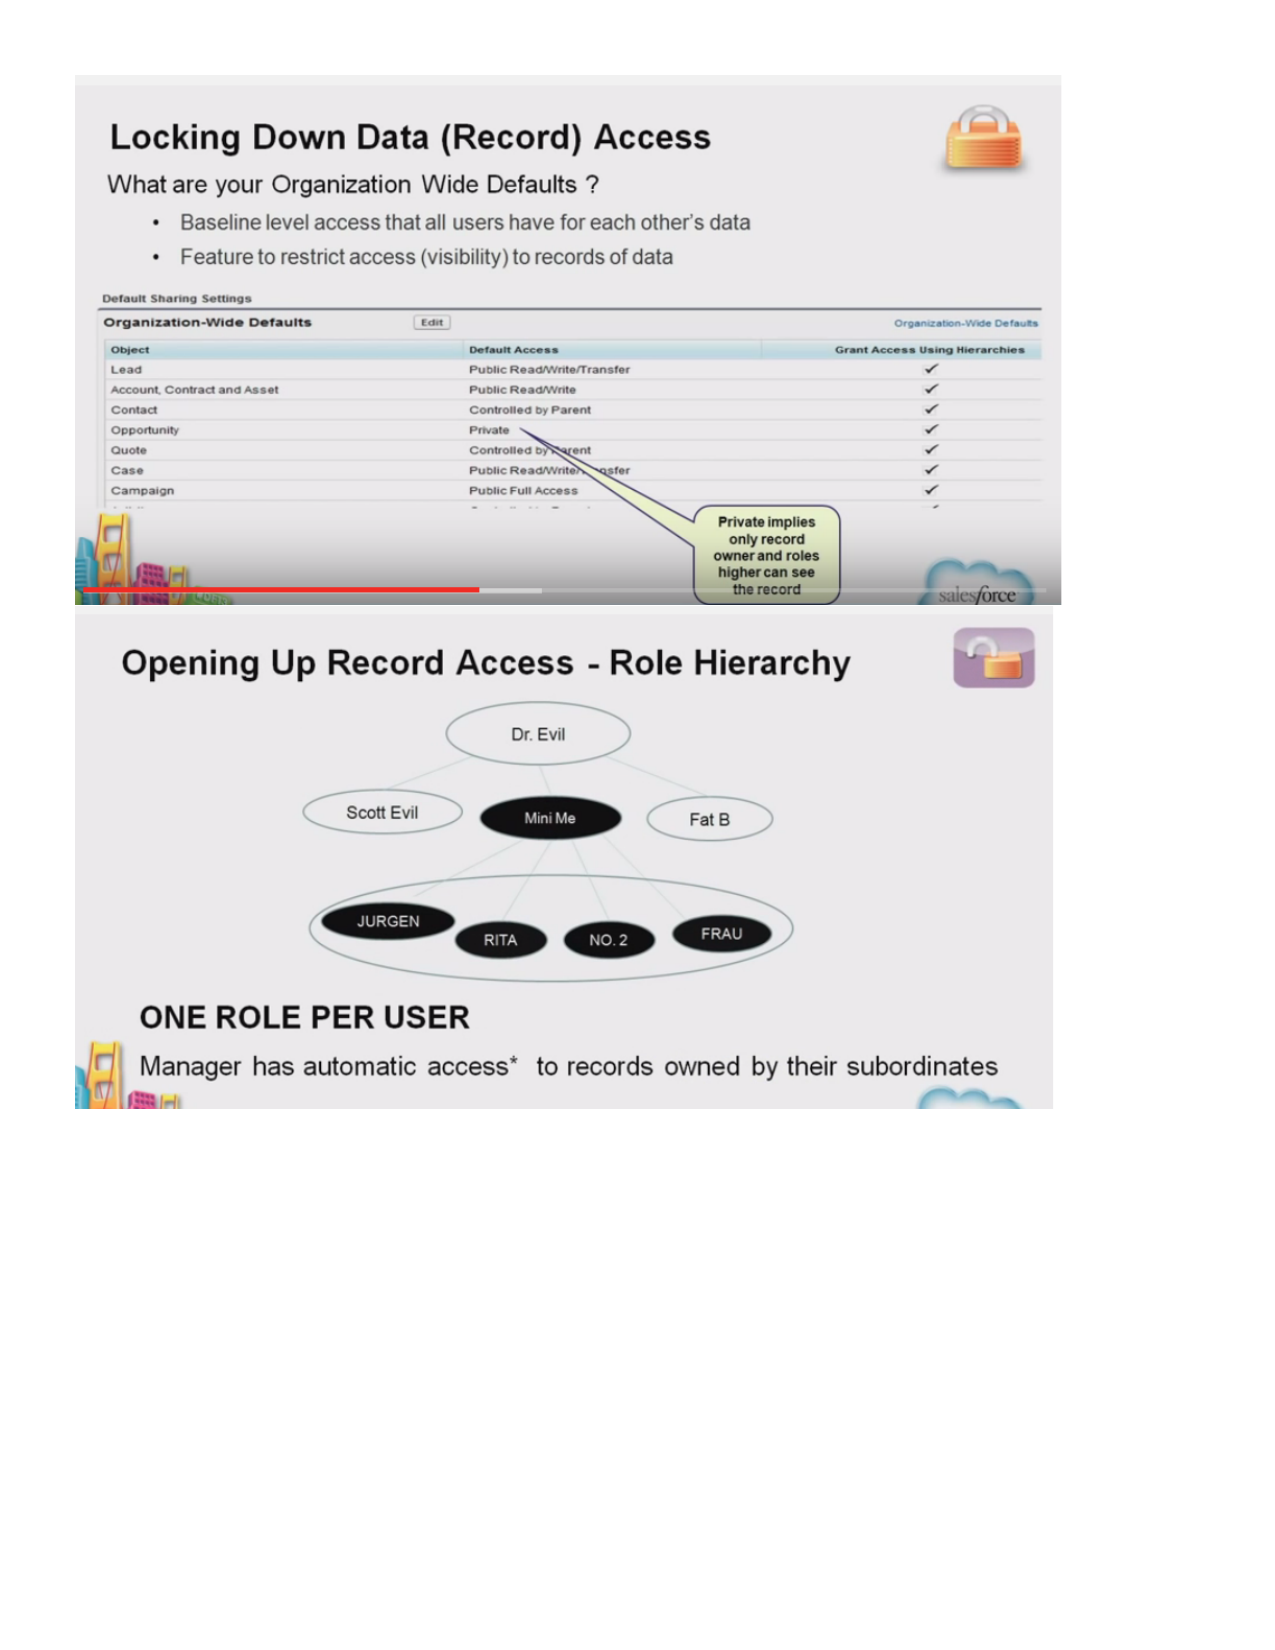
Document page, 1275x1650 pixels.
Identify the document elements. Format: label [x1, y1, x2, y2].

picture [75, 606, 1054, 1109]
picture [75, 75, 1062, 605]
text [75, 75, 1200, 1108]
